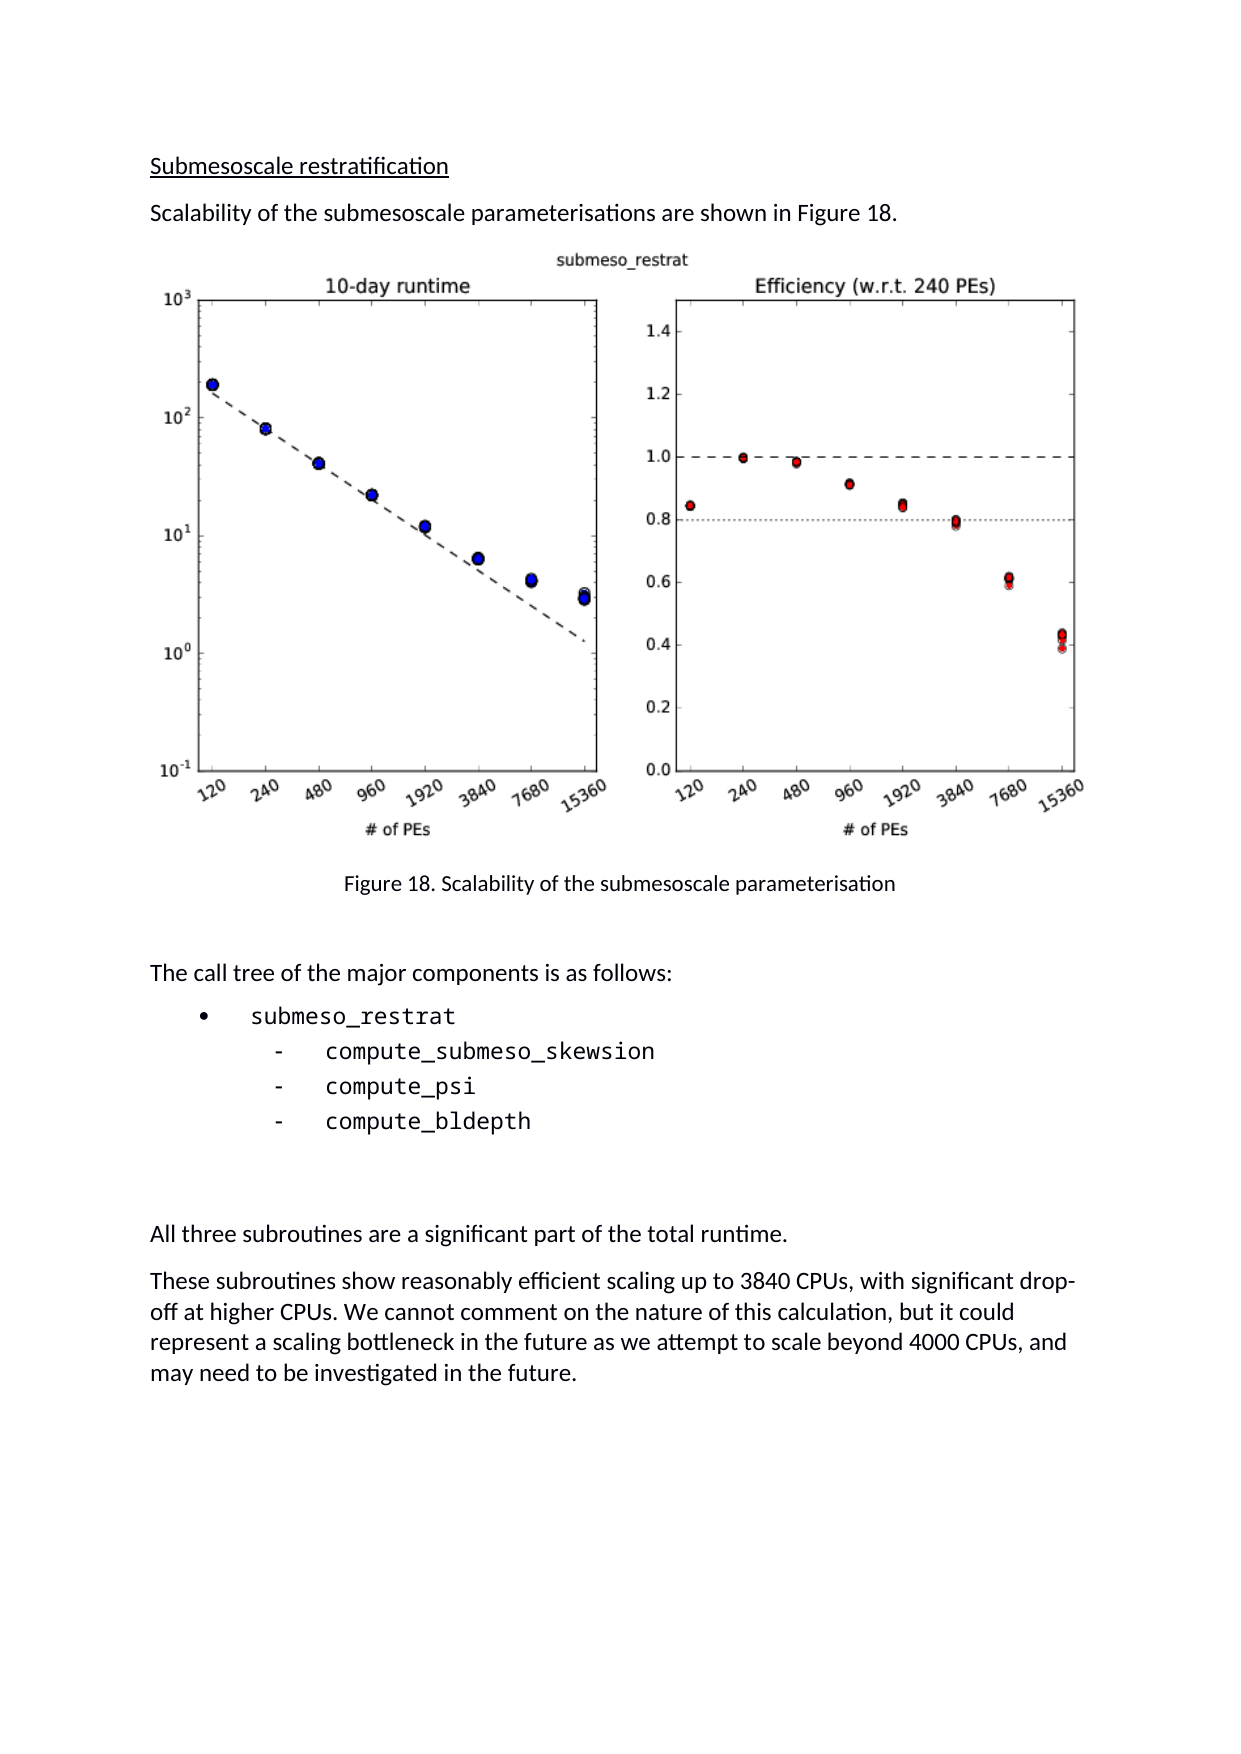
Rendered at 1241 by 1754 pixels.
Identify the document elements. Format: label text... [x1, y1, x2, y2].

text Submesoscale restratification [150, 150, 1090, 181]
list submeso_restrat [200, 1000, 1090, 1031]
list compute_bldepth [275, 1105, 1090, 1167]
picture [150, 244, 1097, 849]
text Scalability of the submesoscale parameterisations are shown in Figure 18. [150, 197, 1090, 228]
text Figure 18. Scalability of the submesoscale parameterisation [150, 869, 1090, 897]
list compute_submeso_skewsion [275, 1035, 1090, 1066]
text These subroutines show reasonably efficient scaling up to 3840 CPUs, with significant drop-off at higher CPUs. We cannot comment on the nature of this calculation, but it could represent a scaling bottleneck in the future as we attempt to scale beyond 4000 CPUs, and may need to be investigated in the future. [150, 1265, 1090, 1387]
text The call tree of the major components is as follows: [150, 957, 1090, 988]
list compute_psi [275, 1070, 1090, 1101]
text All three subroutines are a significant part of the total runtime. [150, 1218, 1090, 1248]
